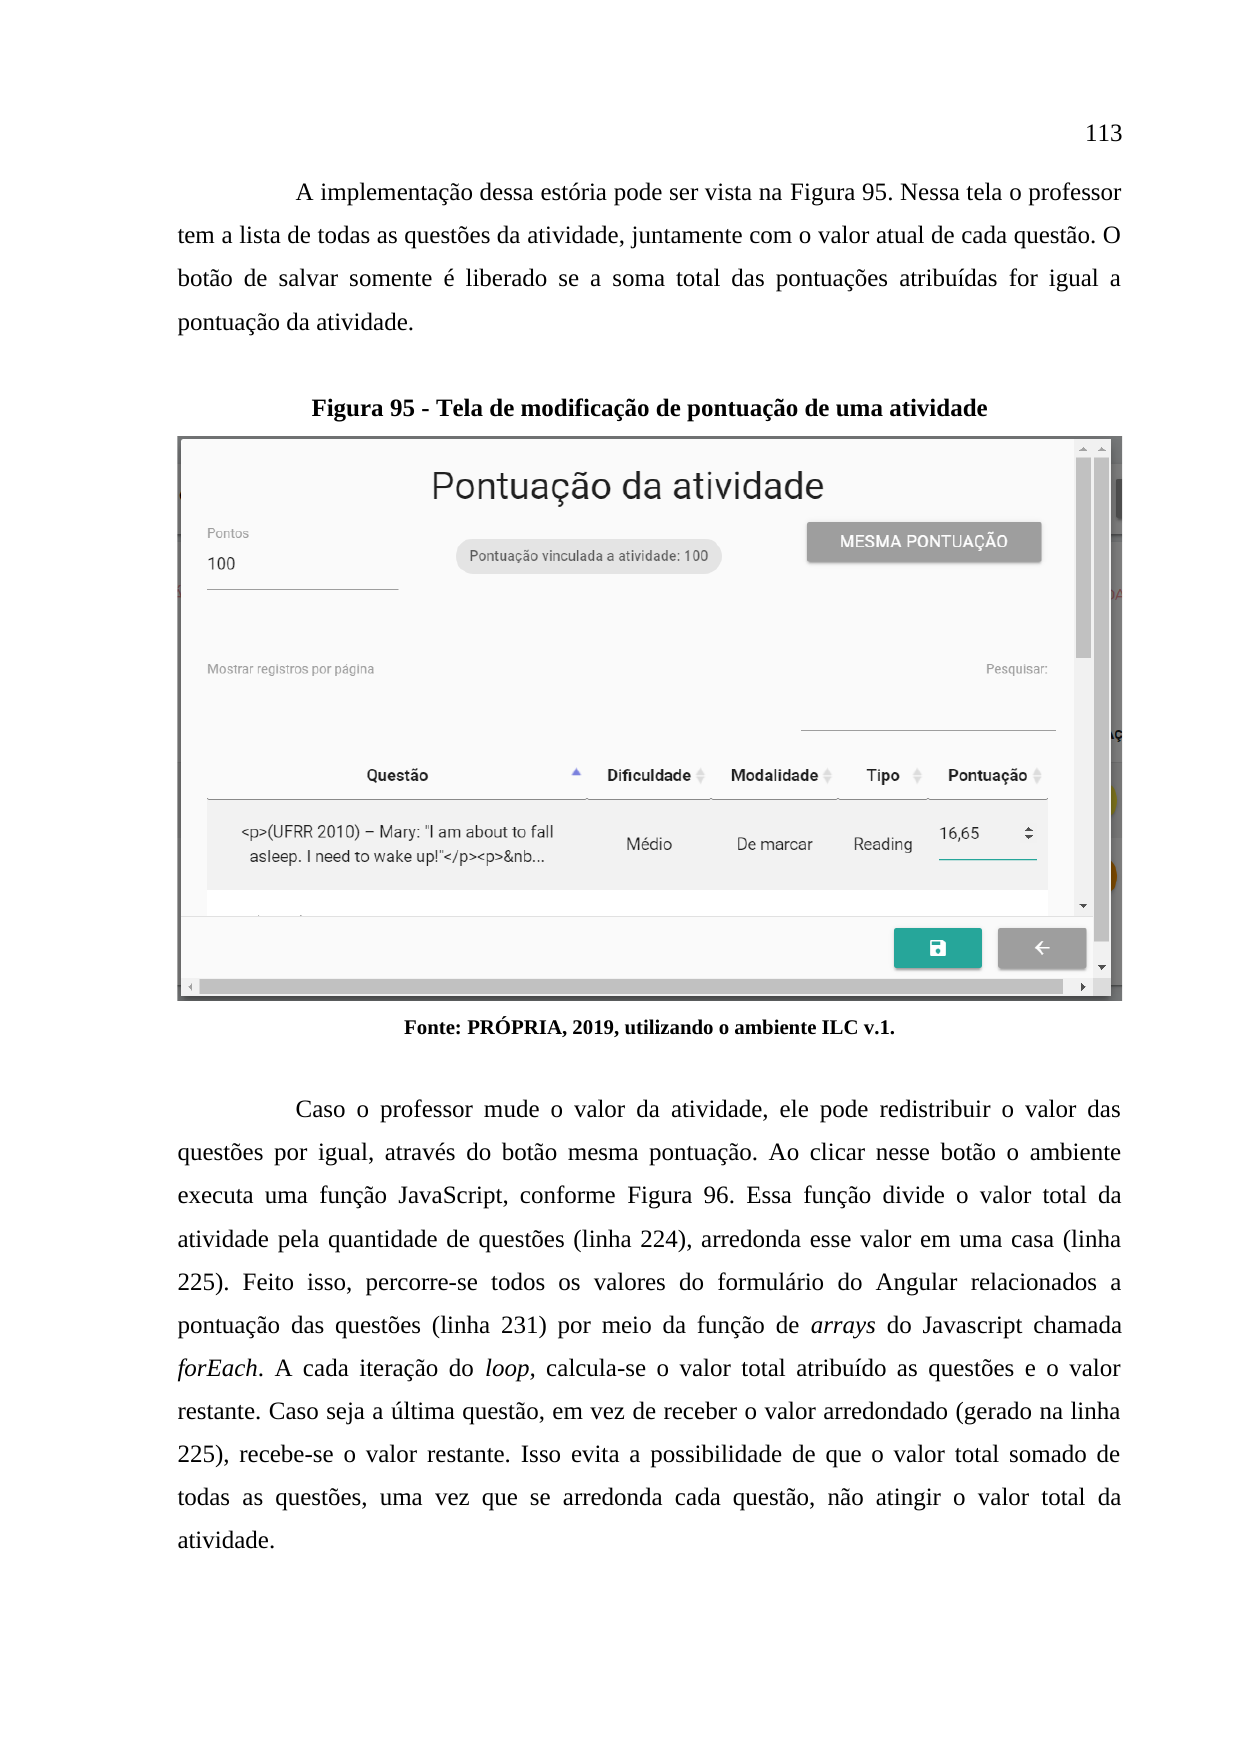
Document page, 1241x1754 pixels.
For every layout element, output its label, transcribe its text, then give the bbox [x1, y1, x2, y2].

text A implementação dessa estória pode ser vista na Figura 95. Nessa tela o professor tem a lista de todas as questões da atividade, juntamente com o valor atual de cada questão. O botão de salvar somente é liberado se a soma total das pontuações atribuídas for igual a pontuação da atividade. [177, 177, 1122, 335]
text Fonte: PRÓPRIA, 2019, utilizando o ambiente ILC v.1. [177, 1015, 1122, 1039]
picture [177, 436, 1123, 1001]
text Caso o professor mude o valor da atividade, ele pode redistribuir o valor das questões por igual, através do botão mesma pontuação. Ao clicar nesse botão o ambiente executa uma função JavaScript, conforme Figura 96. Essa função divide o valor total da atividade pela quantidade de questões (linha 224), arredonda esse valor em uma casa (linha 225). Feito isso, percorre-se todos os valores do formulário do Angular relacionados a pontuação das questões (linha 231) por meio da função de arrays do Javascript chamada forEach. A cada iteração do loop, calcula-se o valor total atribuído as questões e o valor restante. Caso seja a última questão, em vez de receber o valor arredondado (gerado na linha 225), recebe-se o valor restante. Isso evita a possibilidade de que o valor total somado de todas as questões, uma vez que se arredonda cada questão, não atingir o valor total da atividade. [177, 1094, 1122, 1554]
text Figura - Tela de modificação de pontuação de uma atividade [177, 393, 1122, 422]
